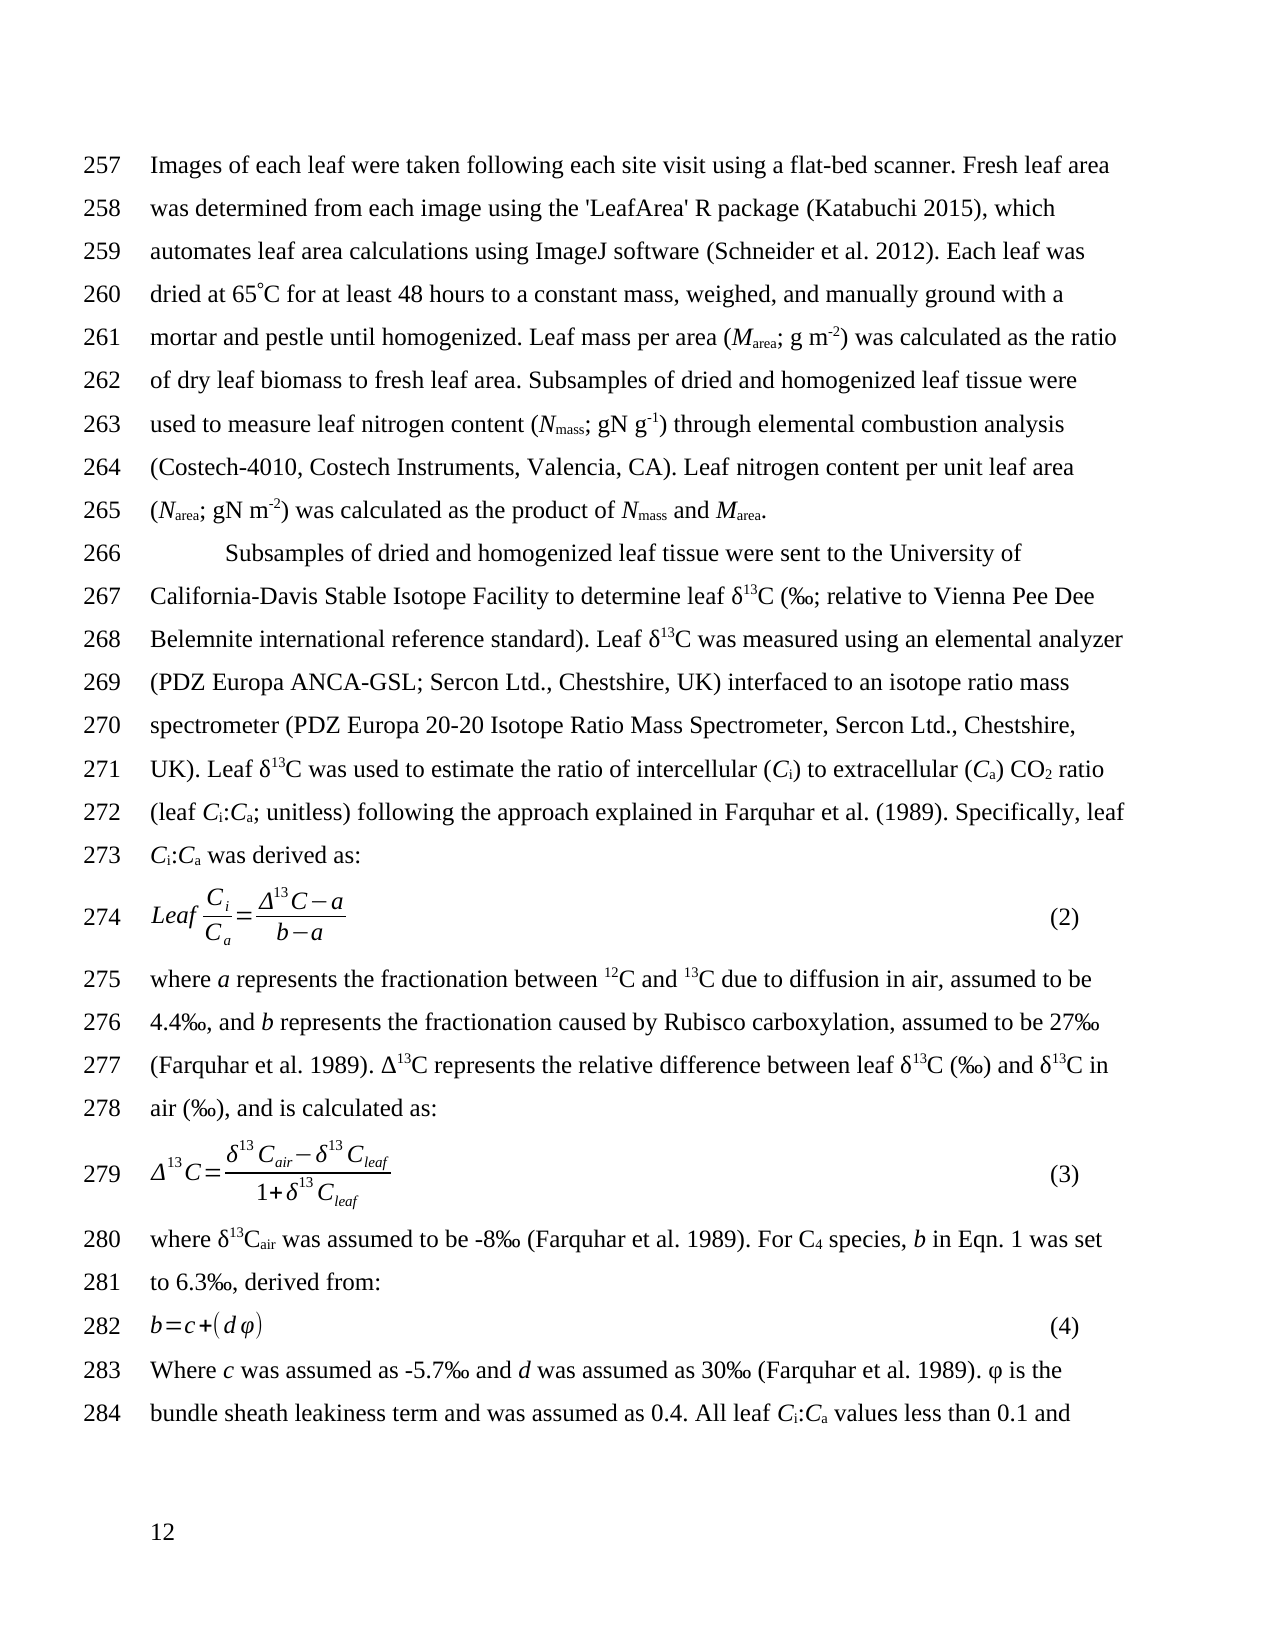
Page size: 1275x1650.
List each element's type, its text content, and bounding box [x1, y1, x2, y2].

text Subsamples of dried and homogenized leaf tissue were sent to the University of California-Davis Stable Isotope Facility to determine leaf δ13C (‰; relative to Vienna Pee Dee Belemnite international reference standard). Leaf δ13C was measured using an elemental analyzer (PDZ Europa ANCA-GSL; Sercon Ltd., Chestshire, UK) interfaced to an isotope ratio mass spectrometer (PDZ Europa 20-20 Isotope Ratio Mass Spectrometer, Sercon Ltd., Chestshire, UK). Leaf δ13C was used to estimate the ratio of intercellular (Ci) to extracellular (Ca) CO2 ratio (leaf Ci:Ca; unitless) following the approach explained in Farquhar et al. (1989). Specifically, leaf Ci:Ca was derived as: [150, 538, 1125, 869]
text where a represents the fractionation between 12C and 13C due to diffusion in air, assumed to be 4.4‰, and b represents the fractionation caused by Rubisco carboxylation, assumed to be 27‰ (Farquhar et al. 1989). Δ13C represents the relative difference between leaf δ13C (‰) and δ13C in air (‰), and is calculated as: [150, 964, 1125, 1122]
text (3) [150, 1136, 1125, 1210]
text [150, 1355, 1125, 1427]
text Images of each leaf were taken following each site visit using a flat-bed scanner. Fresh leaf area was determined from each image using the 'LeafArea' R package (Katabuchi 2015), which automates leaf area calculations using ImageJ software (Schneider et al. 2012). Each leaf was dried at 65C for at least 48 hours to a constant mass, weighed, and manually ground with a mortar and pestle until homogenized. Leaf mass per area (Marea; g m-2) was calculated as the ratio of dry leaf biomass to fresh leaf area. Subsamples of dried and homogenized leaf tissue were used to measure leaf nitrogen content (Nmass; gN g-1) through elemental combustion analysis (Costech-4010, Costech Instruments, Valencia, CA). Leaf nitrogen content per unit leaf area (Narea; gN m-2) was calculated as the product of Nmass and Marea. [150, 150, 1125, 524]
text (2) [150, 883, 1125, 949]
text (4) [150, 1310, 1125, 1340]
text where δ13Cair was assumed to be -8‰ (Farquhar et al. 1989). For C4 species, b in Eqn. 1 was set to 6.3‰, derived from: [150, 1224, 1125, 1296]
